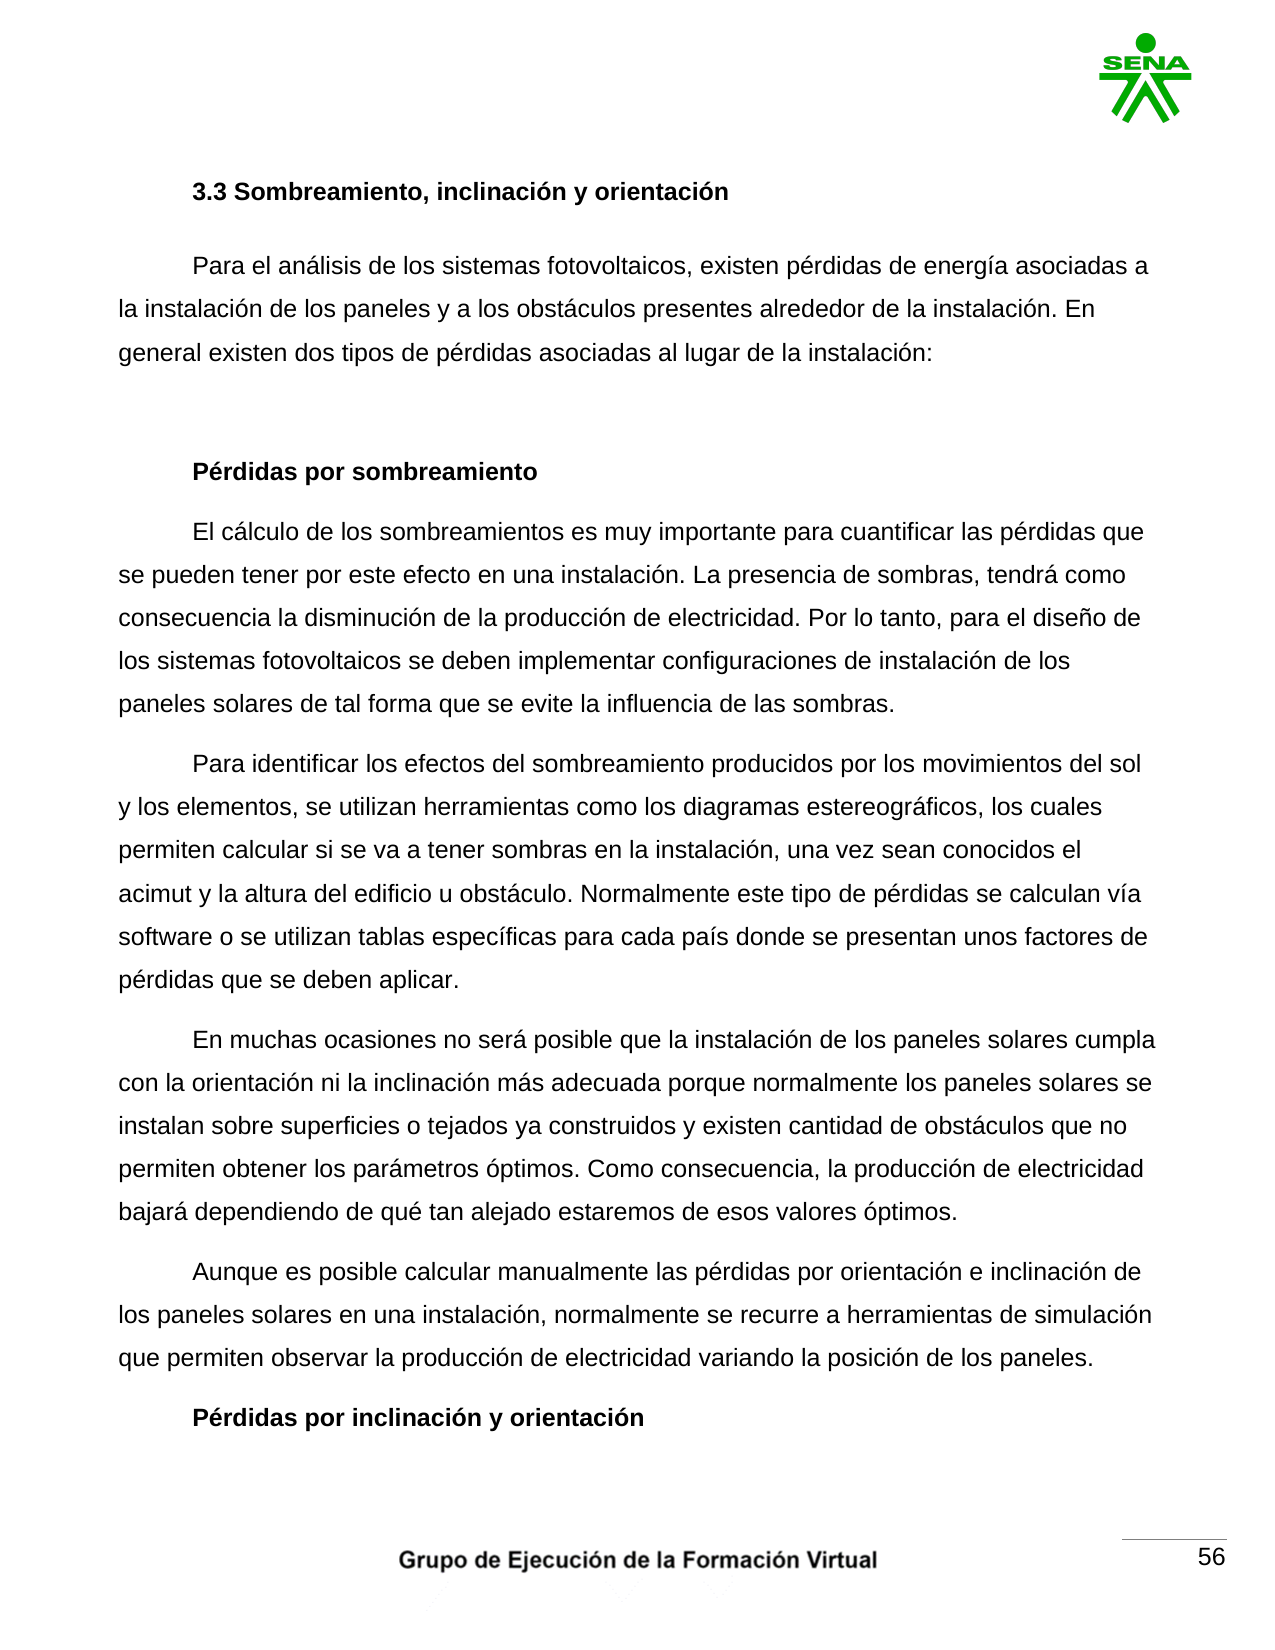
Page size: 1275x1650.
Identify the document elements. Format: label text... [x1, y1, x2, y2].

text Pérdidas por sombreamiento [118, 457, 1157, 486]
text Pérdidas por inclinación y orientación [118, 1403, 1157, 1432]
text Aunque es posible calcular manualmente las pérdidas por orientación e inclinación de los paneles solares en una instalación, normalmente se recurre a herramientas de simulación que permiten observar la producción de electricidad variando la posición de los paneles. [118, 1257, 1157, 1372]
text En muchas ocasiones no será posible que la instalación de los paneles solares cumpla con la orientación ni la inclinación más adecuada porque normalmente los paneles solares se instalan sobre superficies o tejados ya construidos y existen cantidad de obstáculos que no permiten obtener los parámetros óptimos. Como consecuencia, la producción de electricidad bajará dependiendo de qué tan alejado estaremos de esos valores óptimos. [118, 1025, 1157, 1226]
subtitle 3.3 Sombreamiento, inclinación y orientación [118, 177, 1157, 206]
text Para el análisis de los sistemas fotovoltaicos, existen pérdidas de energía asociadas a la instalación de los paneles y a los obstáculos presentes alrededor de la instalación. En general existen dos tipos de pérdidas asociadas al lugar de la instalación: [118, 251, 1157, 366]
text Para identificar los efectos del sombreamiento producidos por los movimientos del sol y los elementos, se utilizan herramientas como los diagramas estereográficos, los cuales permiten calcular si se va a tener sombras en la instalación, una vez sean conocidos el acimut y la altura del edificio u obstáculo. Normalmente este tipo de pérdidas se calculan vía software o se utilizan tablas específicas para cada país donde se presentan unos factores de pérdidas que se deben aplicar. [118, 749, 1157, 994]
picture [0, 1500, 1275, 1611]
picture [1099, 33, 1192, 123]
text El cálculo de los sombreamientos es muy importante para cuantificar las pérdidas que se pueden tener por este efecto en una instalación. La presencia de sombras, tendrá como consecuencia la disminución de la producción de electricidad. Por lo tanto, para el diseño de los sistemas fotovoltaicos se deben implementar configuraciones de instalación de los paneles solares de tal forma que se evite la influencia de las sombras. [118, 517, 1157, 718]
